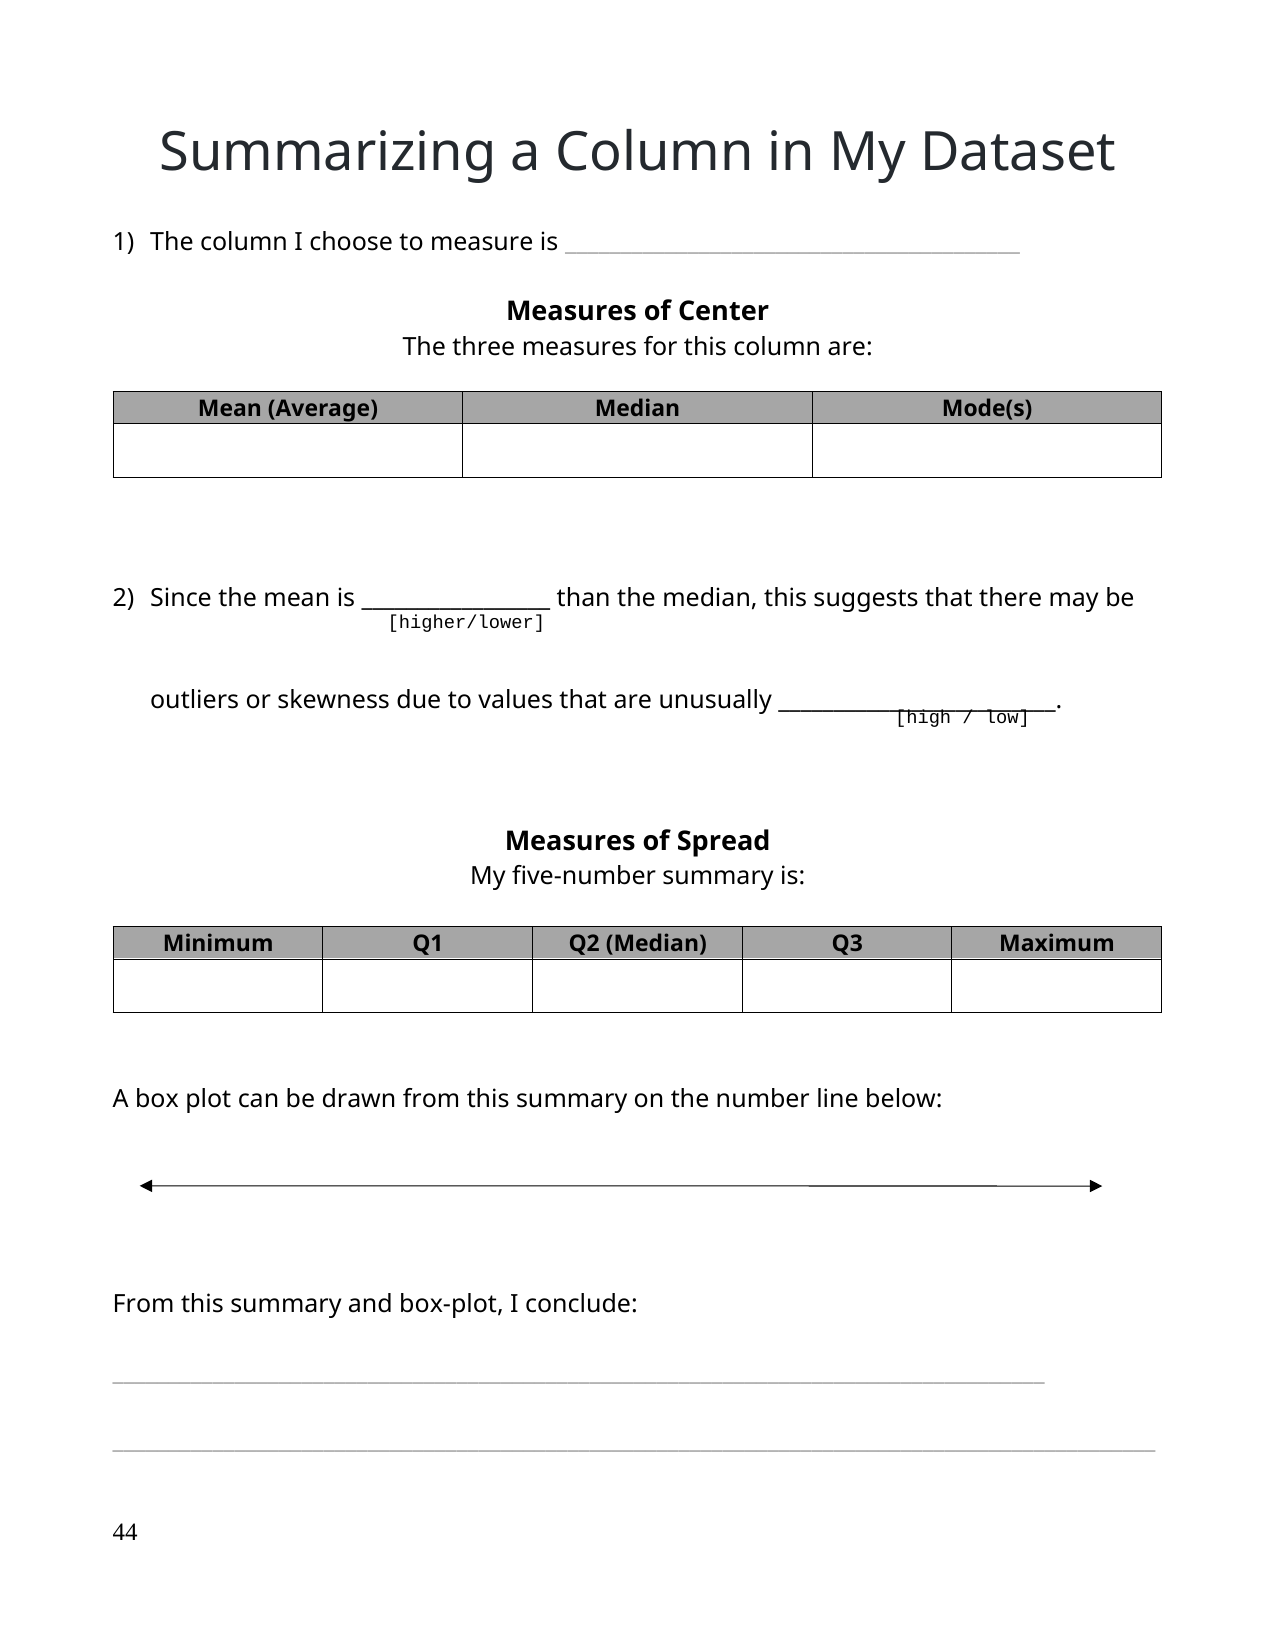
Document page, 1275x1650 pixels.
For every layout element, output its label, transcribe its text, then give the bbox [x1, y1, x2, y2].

table_header Q3 [743, 927, 951, 958]
table_cell [743, 960, 951, 1012]
table_header Mode(s) [813, 392, 1161, 423]
list A box plot can be drawn from this summary on the number line below: [112, 1081, 1162, 1115]
table_header Mean (Average) [114, 392, 462, 423]
table_cell [813, 424, 1161, 477]
table_cell [323, 960, 532, 1012]
list My five-number summary is: [112, 858, 1162, 892]
text Measures of Spread [112, 821, 1162, 858]
table_cell [952, 960, 1161, 1012]
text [112, 1285, 1162, 1456]
text Measures of Center [112, 291, 1162, 328]
table_cell [114, 960, 322, 1012]
table_cell [463, 424, 812, 477]
list The column I choose to measure is _________________________________________ [112, 223, 1162, 257]
table_cell [114, 424, 462, 477]
text The three measures for this column are: [112, 328, 1162, 362]
table_cell [533, 960, 742, 1012]
table_header Q2 (Median) [533, 927, 742, 958]
table_header Q1 [323, 927, 532, 958]
list Since the mean is _________________ than the median, this suggests that there may be outliers or skewness due to values that are unusually _________________________. [112, 580, 1162, 716]
table_header Median [463, 392, 812, 423]
table_header Minimum [114, 927, 322, 958]
table_header Maximum [952, 927, 1161, 958]
subtitle Summarizing a Column in My Dataset [112, 112, 1162, 186]
